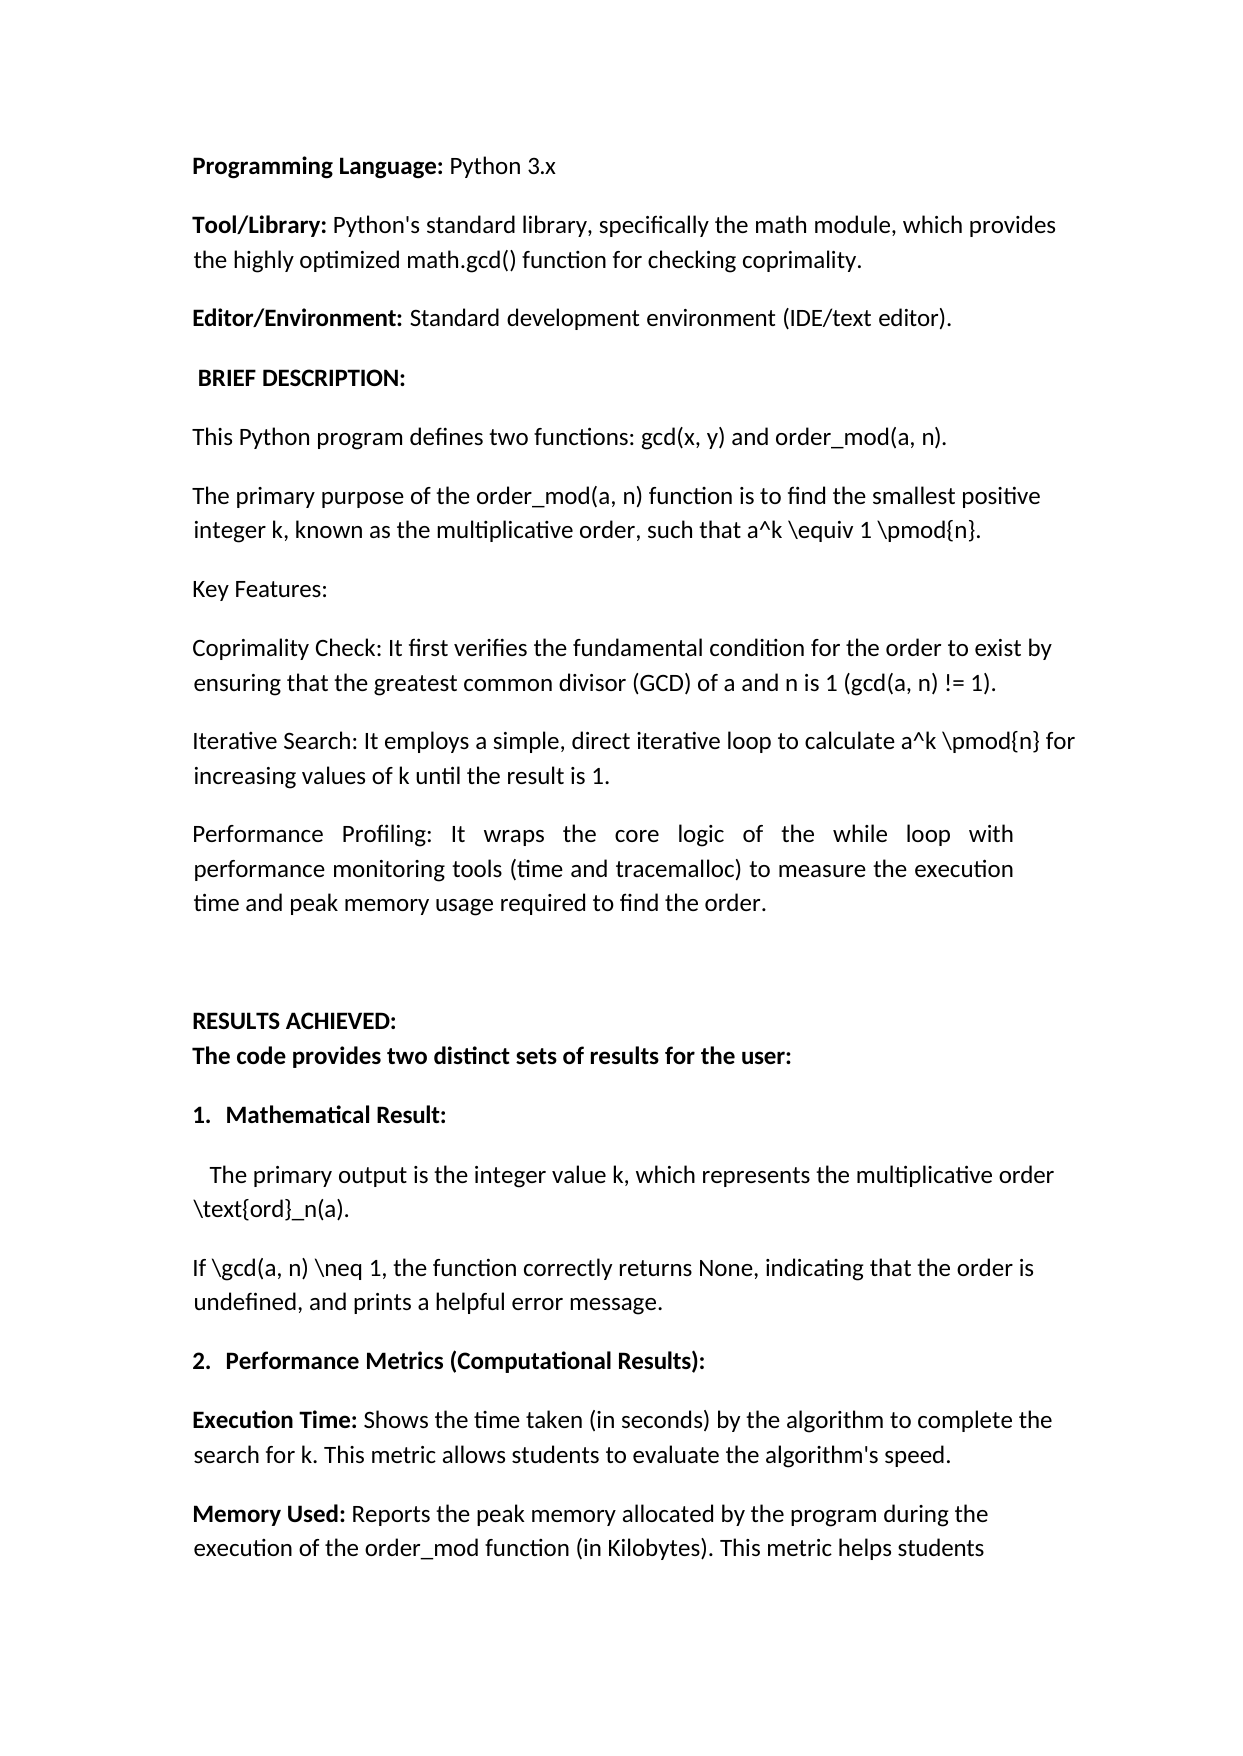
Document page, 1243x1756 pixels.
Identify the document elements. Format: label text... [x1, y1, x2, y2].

text Tool/Library: Python's standard library, specifically the math module, which provides the highly optimized math.gcd() function for checking coprimality. [192, 209, 1077, 274]
text Coprimality Check: It first verifies the fundamental condition for the order to exist by ensuring that the greatest common divisor (GCD) of a and n is 1 (gcd(a, n) != 1). [192, 632, 1085, 697]
text Editor/Environment: Standard development environment (IDE/text editor). [192, 303, 1243, 333]
text Memory Used: Reports the peak memory allocated by the program during the execution of the order_mod function (in Kilobytes). This metric helps students [192, 1498, 1008, 1563]
text \text{ord}_n(a). [193, 1193, 1243, 1224]
text Performance Profiling: It wraps the core logic of the while loop with performance monitoring tools (time and tracemalloc) to measure the execution time and peak memory usage required to find the order. [192, 819, 1014, 918]
subtitle The code provides two distinct sets of results for the user: [192, 1040, 1243, 1070]
text Key Features: [192, 573, 1243, 604]
text Execution Time: Shows the time taken (in seconds) by the algorithm to complete the search for k. This metric allows students to evaluate the algorithm's speed. [192, 1404, 1085, 1469]
text Iterative Search: It employs a simple, direct iterative loop to calculate a^k \pmod{n} for increasing values of k until the result is 1. [192, 725, 1085, 790]
subtitle BRIEF DESCRIPTION: [198, 362, 1243, 392]
text If \gcd(a, n) \neq 1, the function correctly returns None, indicating that the order is undefined, and prints a helpful error message. [192, 1252, 1085, 1317]
text The primary purpose of the order_mod(a, n) function is to find the smallest positive integer k, known as the multiplicative order, such that a^k \equiv 1 \pmod{n}. [192, 480, 1085, 545]
text Programming Language: Python 3.x [192, 150, 1243, 180]
text The primary output is the integer value k, which represents the multiplicative order [209, 1159, 1243, 1189]
subtitle Performance Metrics (Computational Results): [192, 1345, 1243, 1376]
list Mathematical Result: [192, 1099, 1243, 1130]
subtitle RESULTS ACHIEVED: [192, 1005, 1243, 1036]
text This Python program defines two functions: gcd(x, y) and order_mod(a, n). [192, 421, 1243, 452]
